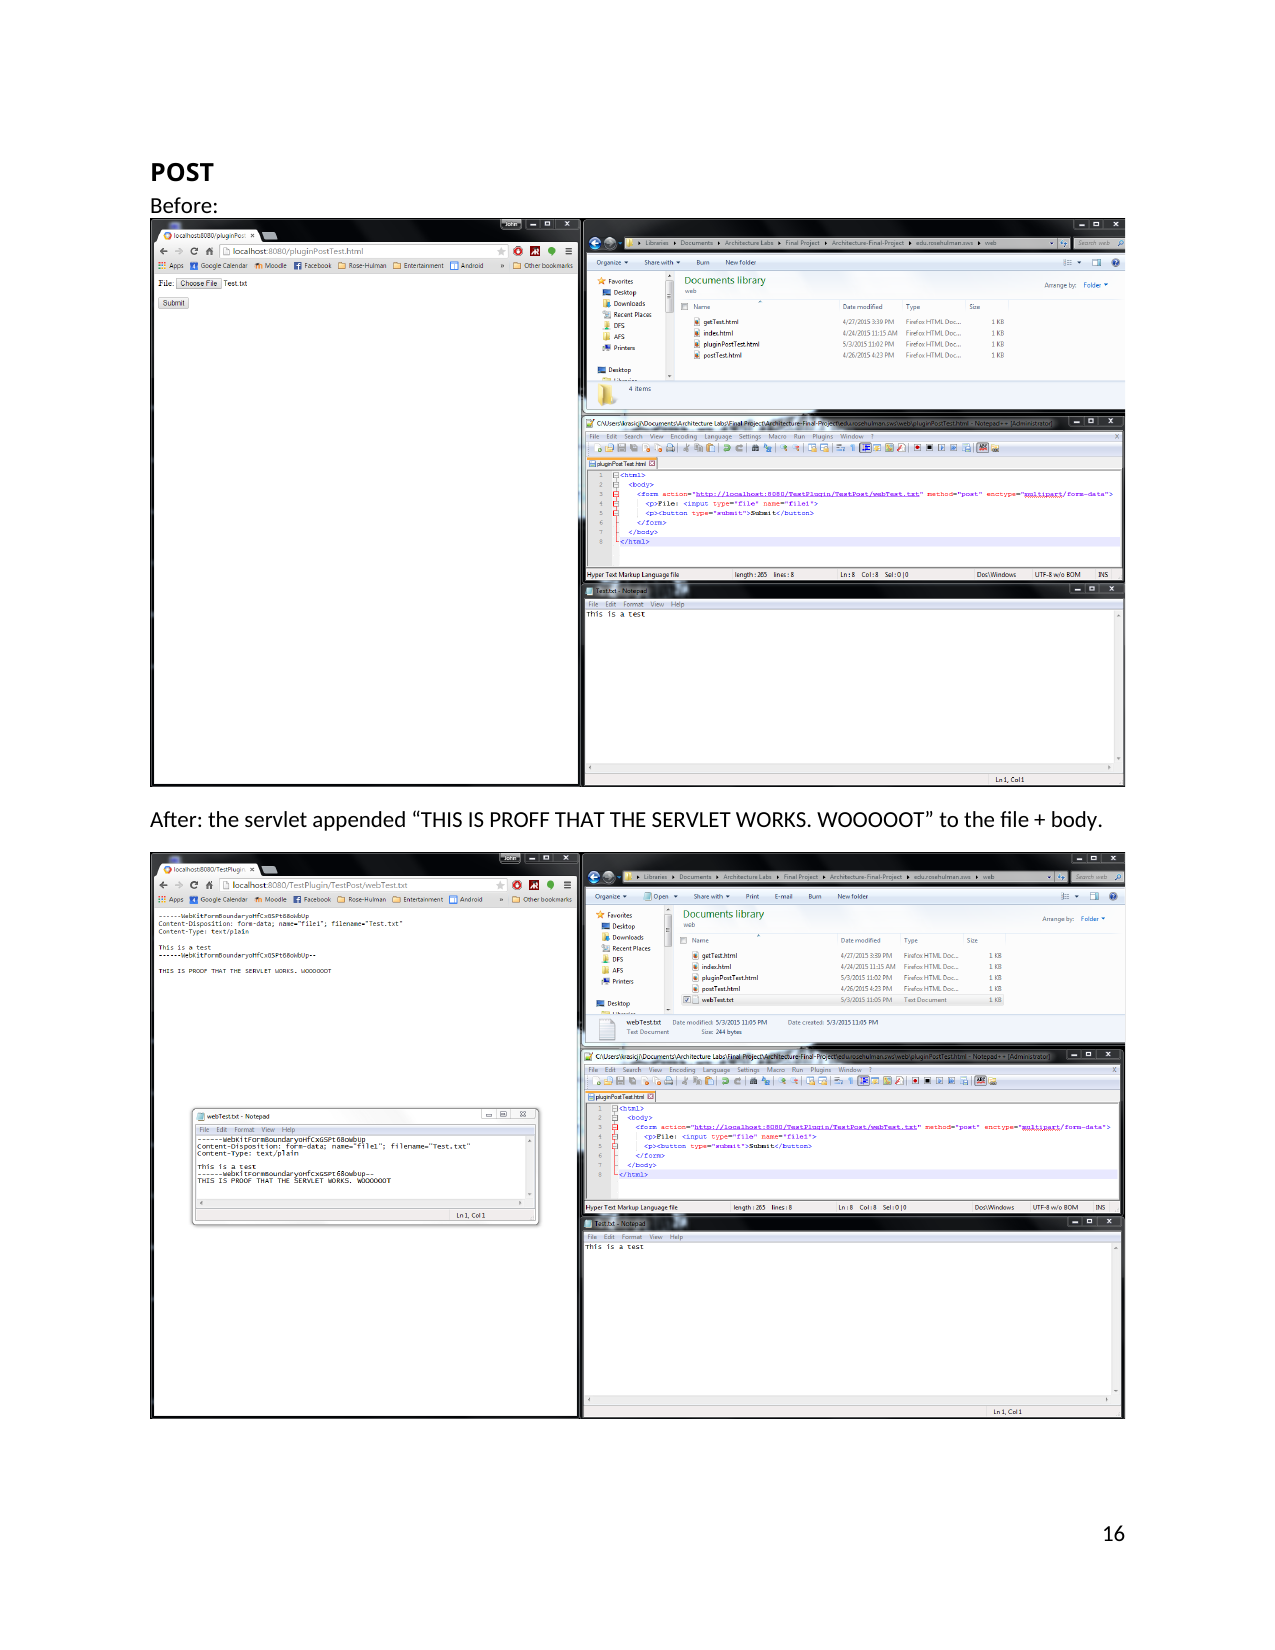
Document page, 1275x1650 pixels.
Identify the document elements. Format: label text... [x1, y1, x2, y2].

picture [150, 852, 1125, 1419]
text Before: [150, 191, 1125, 218]
text After: the servlet appended “THIS IS PROFF THAT THE SERVLET WORKS. WOOOOOT” to the file + body. [150, 806, 1125, 833]
picture [150, 218, 1125, 787]
subtitle POST [150, 154, 1125, 188]
